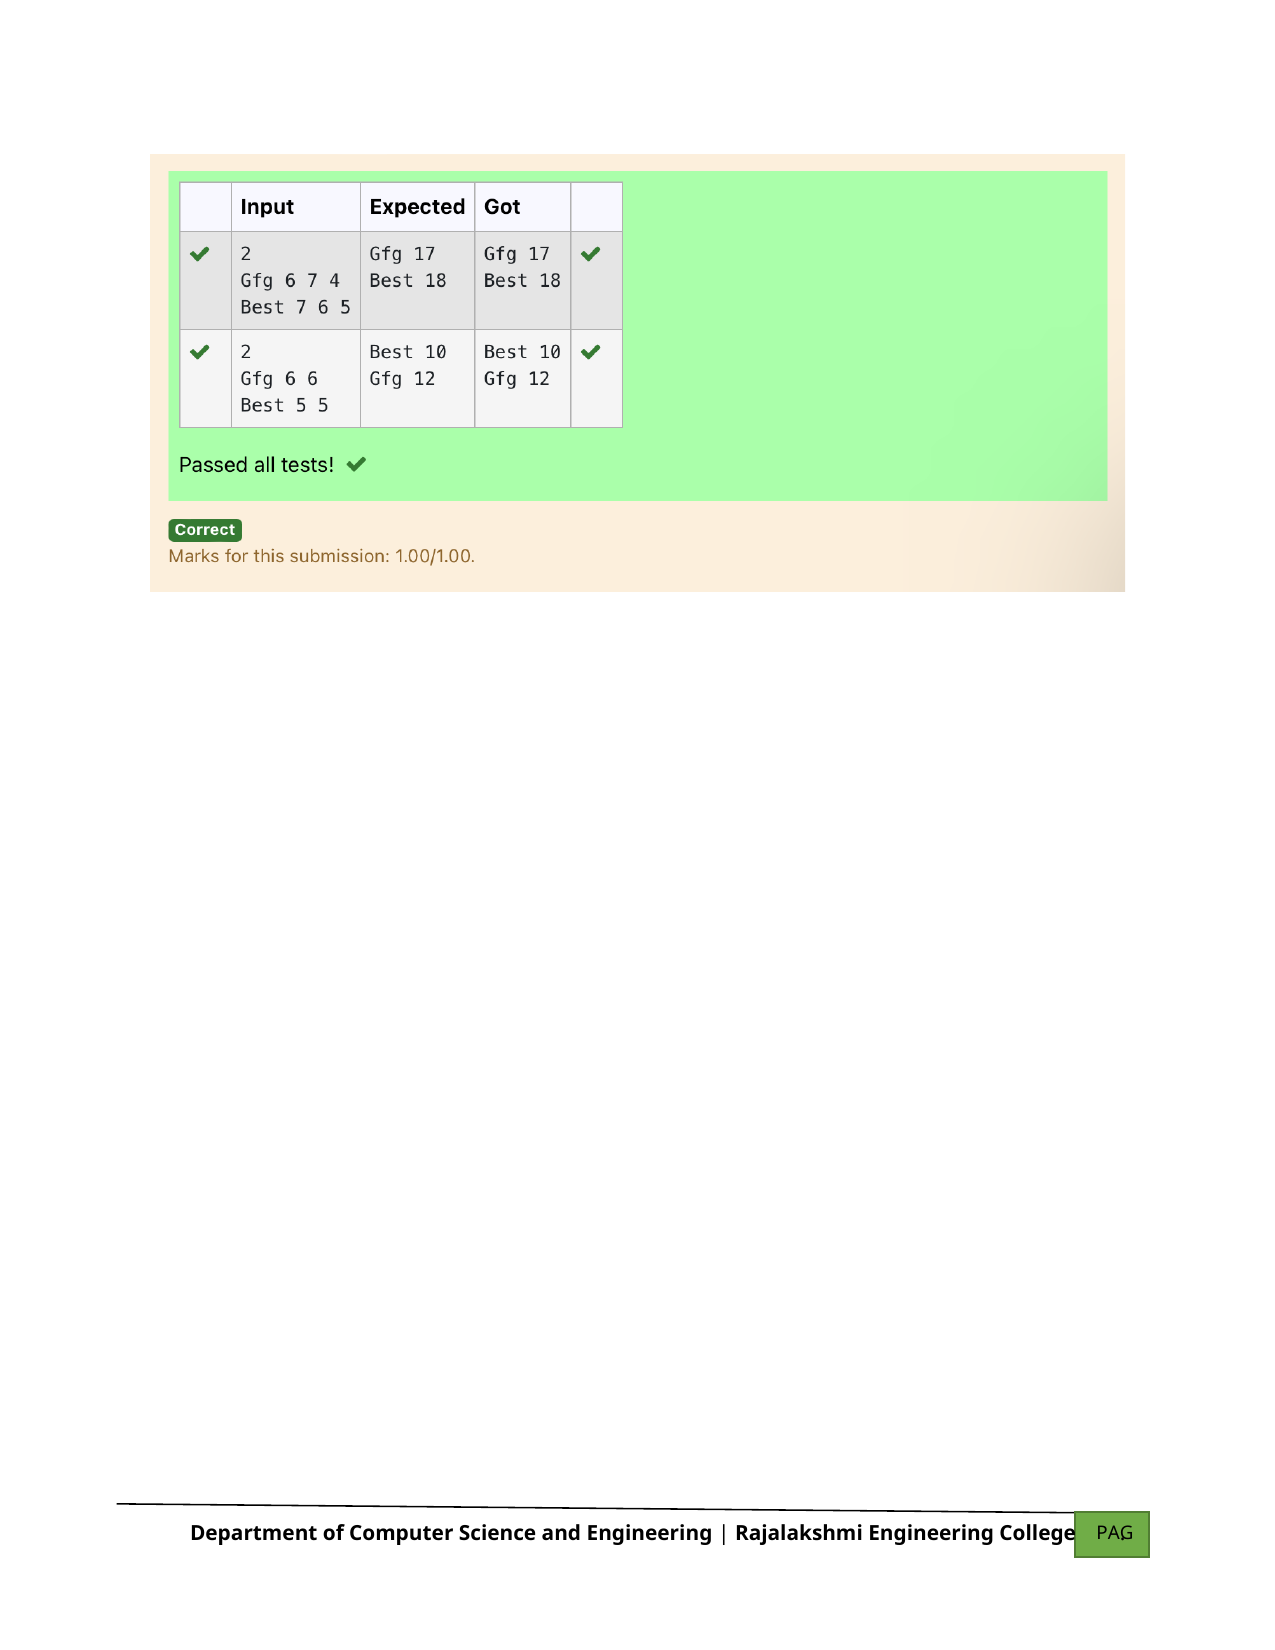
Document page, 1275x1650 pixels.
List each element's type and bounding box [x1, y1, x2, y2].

picture [150, 150, 1125, 592]
